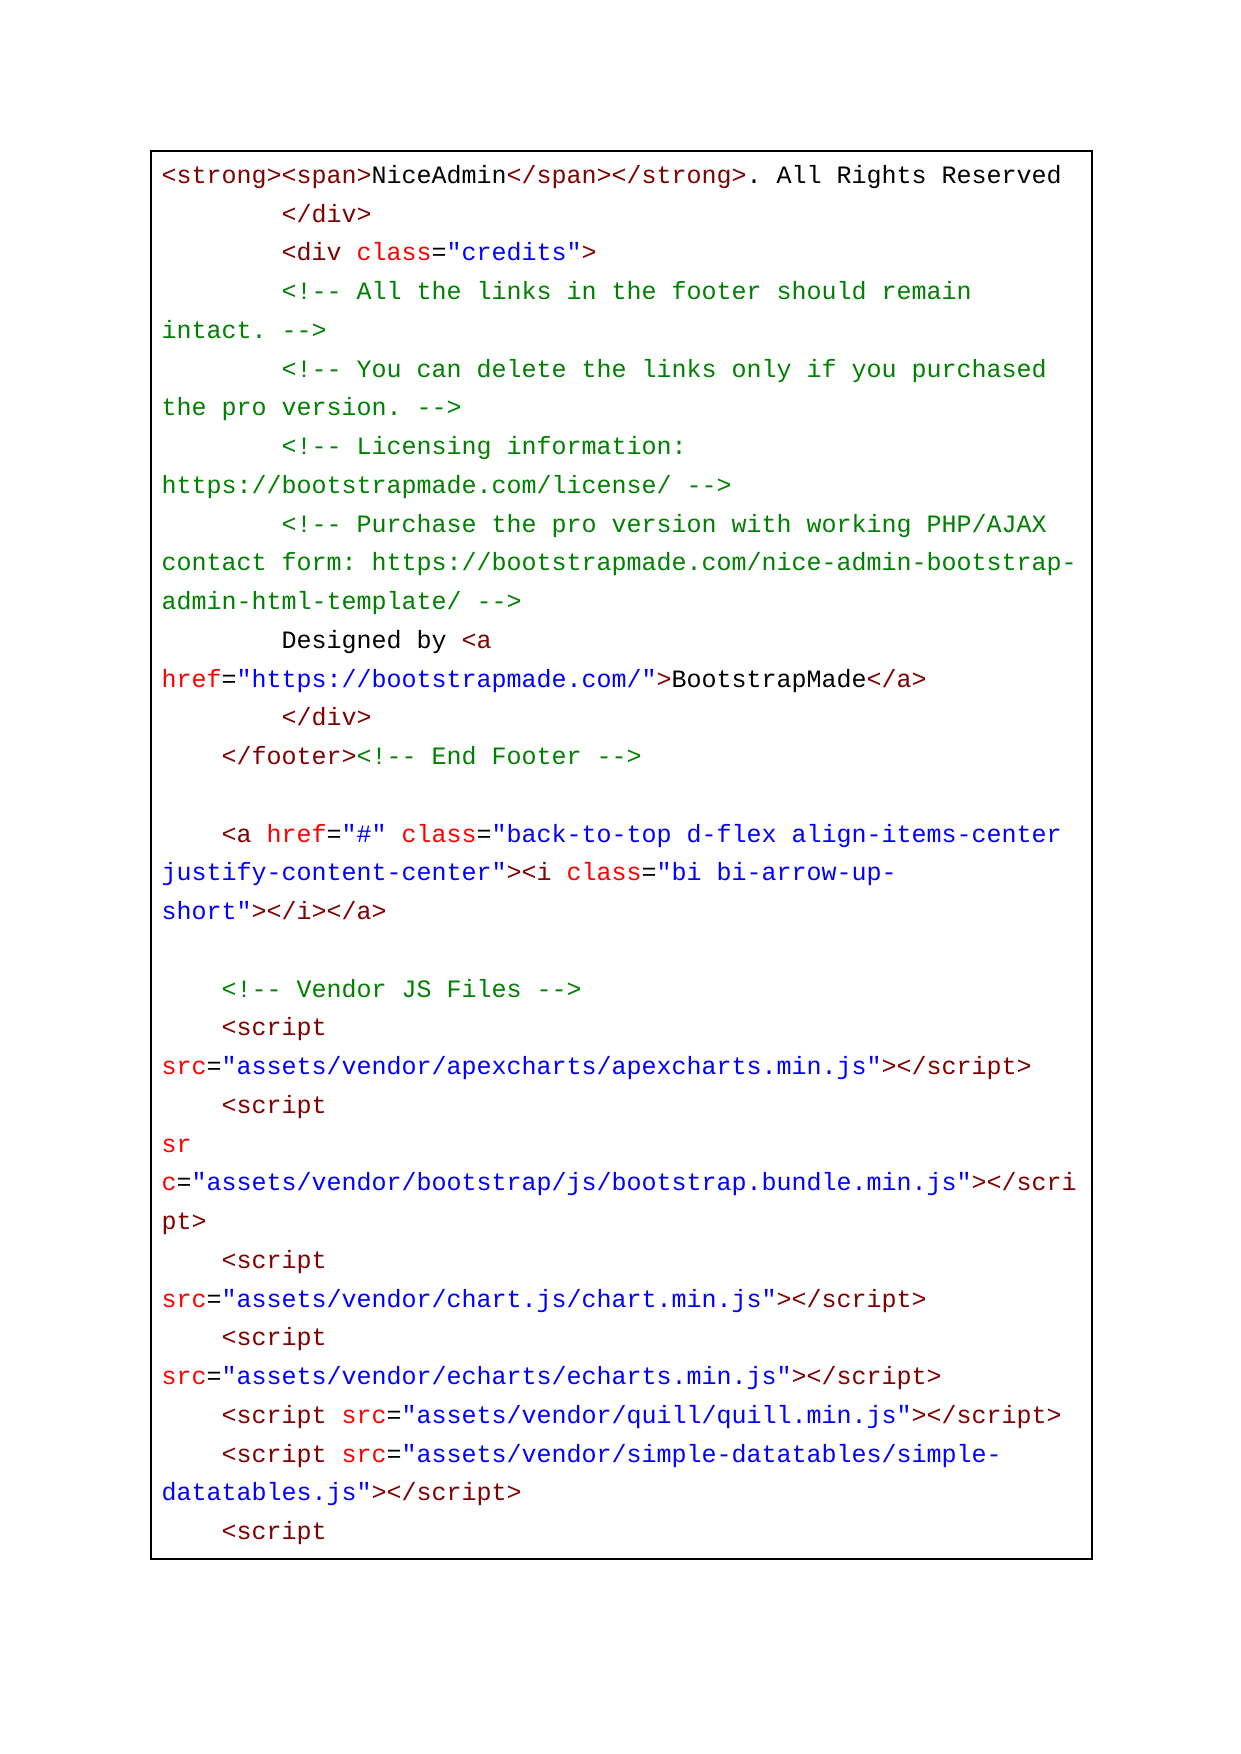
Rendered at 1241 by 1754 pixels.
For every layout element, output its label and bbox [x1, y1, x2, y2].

table_cell [152, 152, 1091, 1557]
